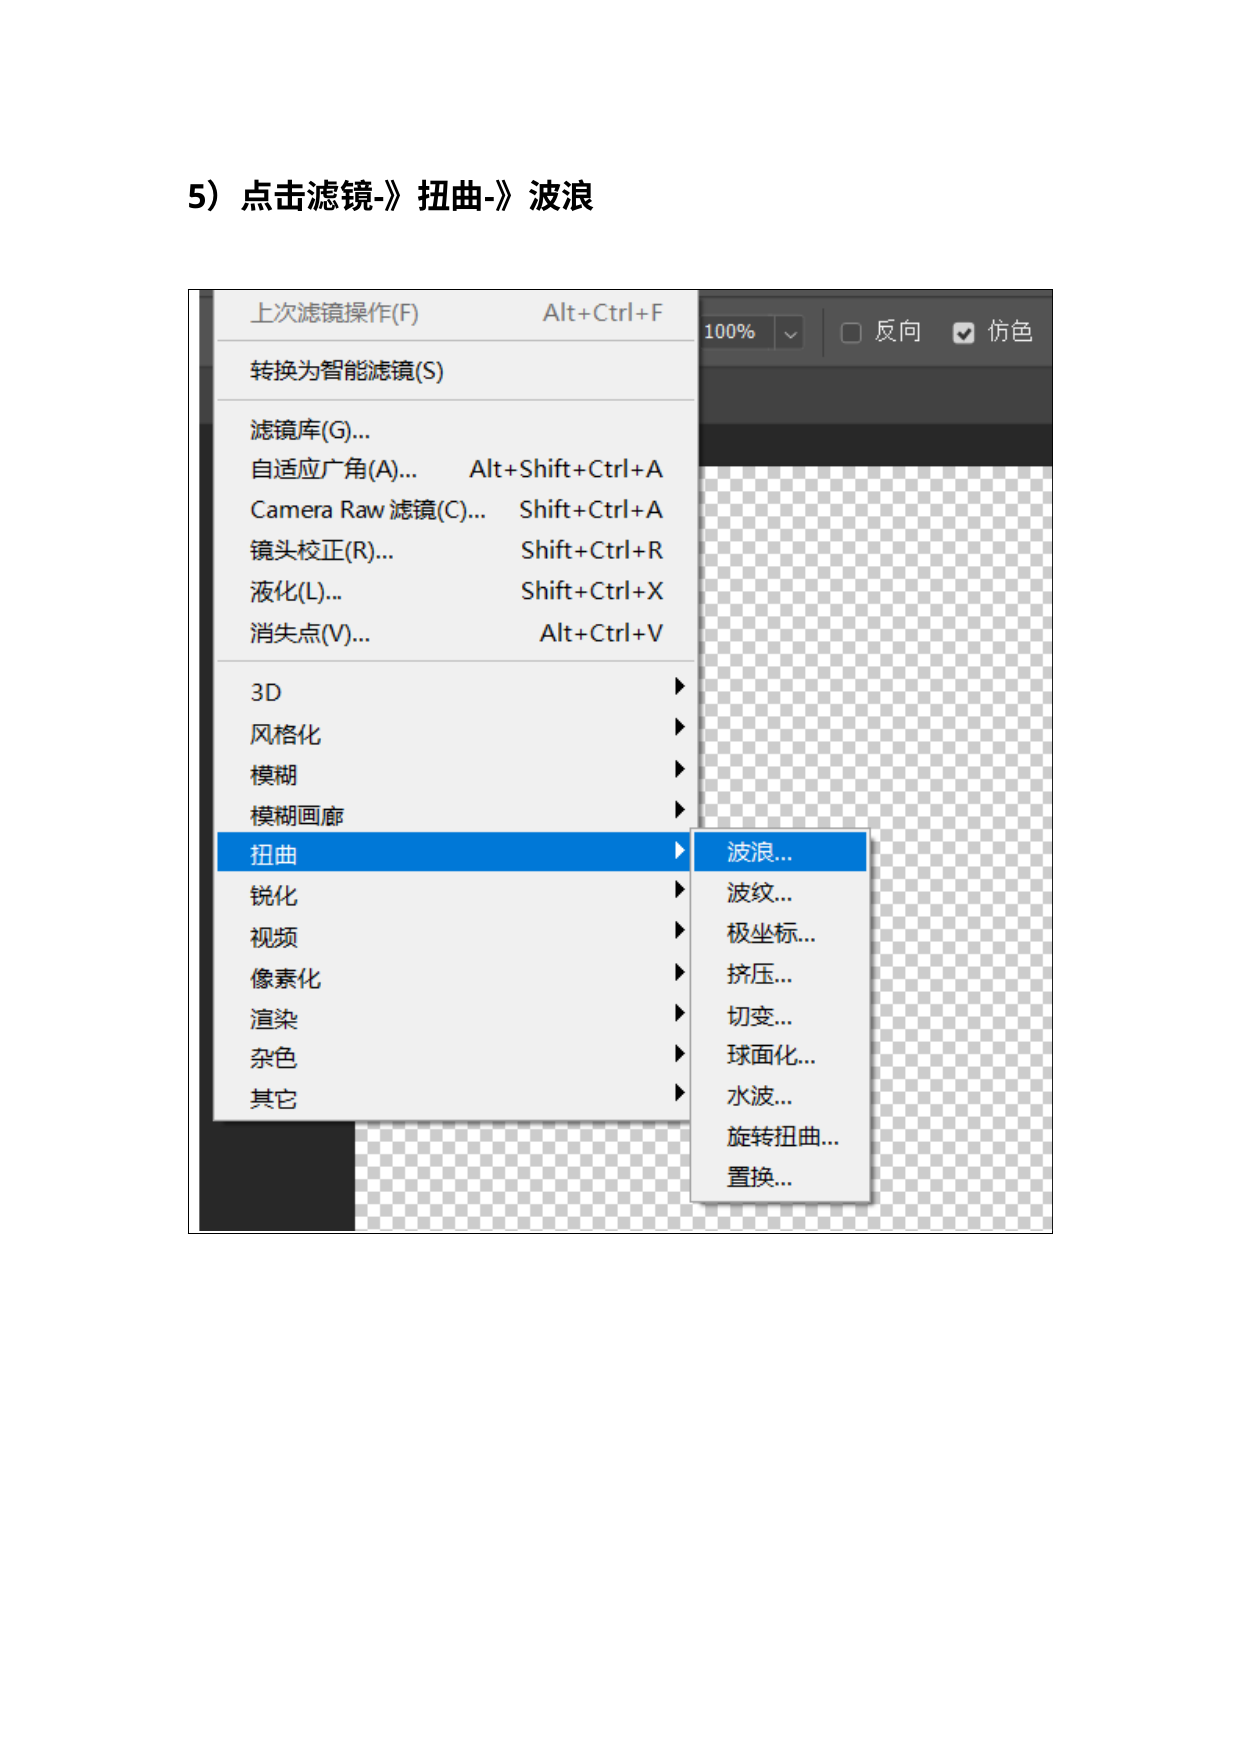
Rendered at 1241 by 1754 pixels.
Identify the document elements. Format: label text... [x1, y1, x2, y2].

picture [199, 290, 1053, 1231]
table_header [189, 290, 1052, 1233]
subtitle 5）点击滤镜-》扭曲-》波浪 [187, 162, 1053, 227]
